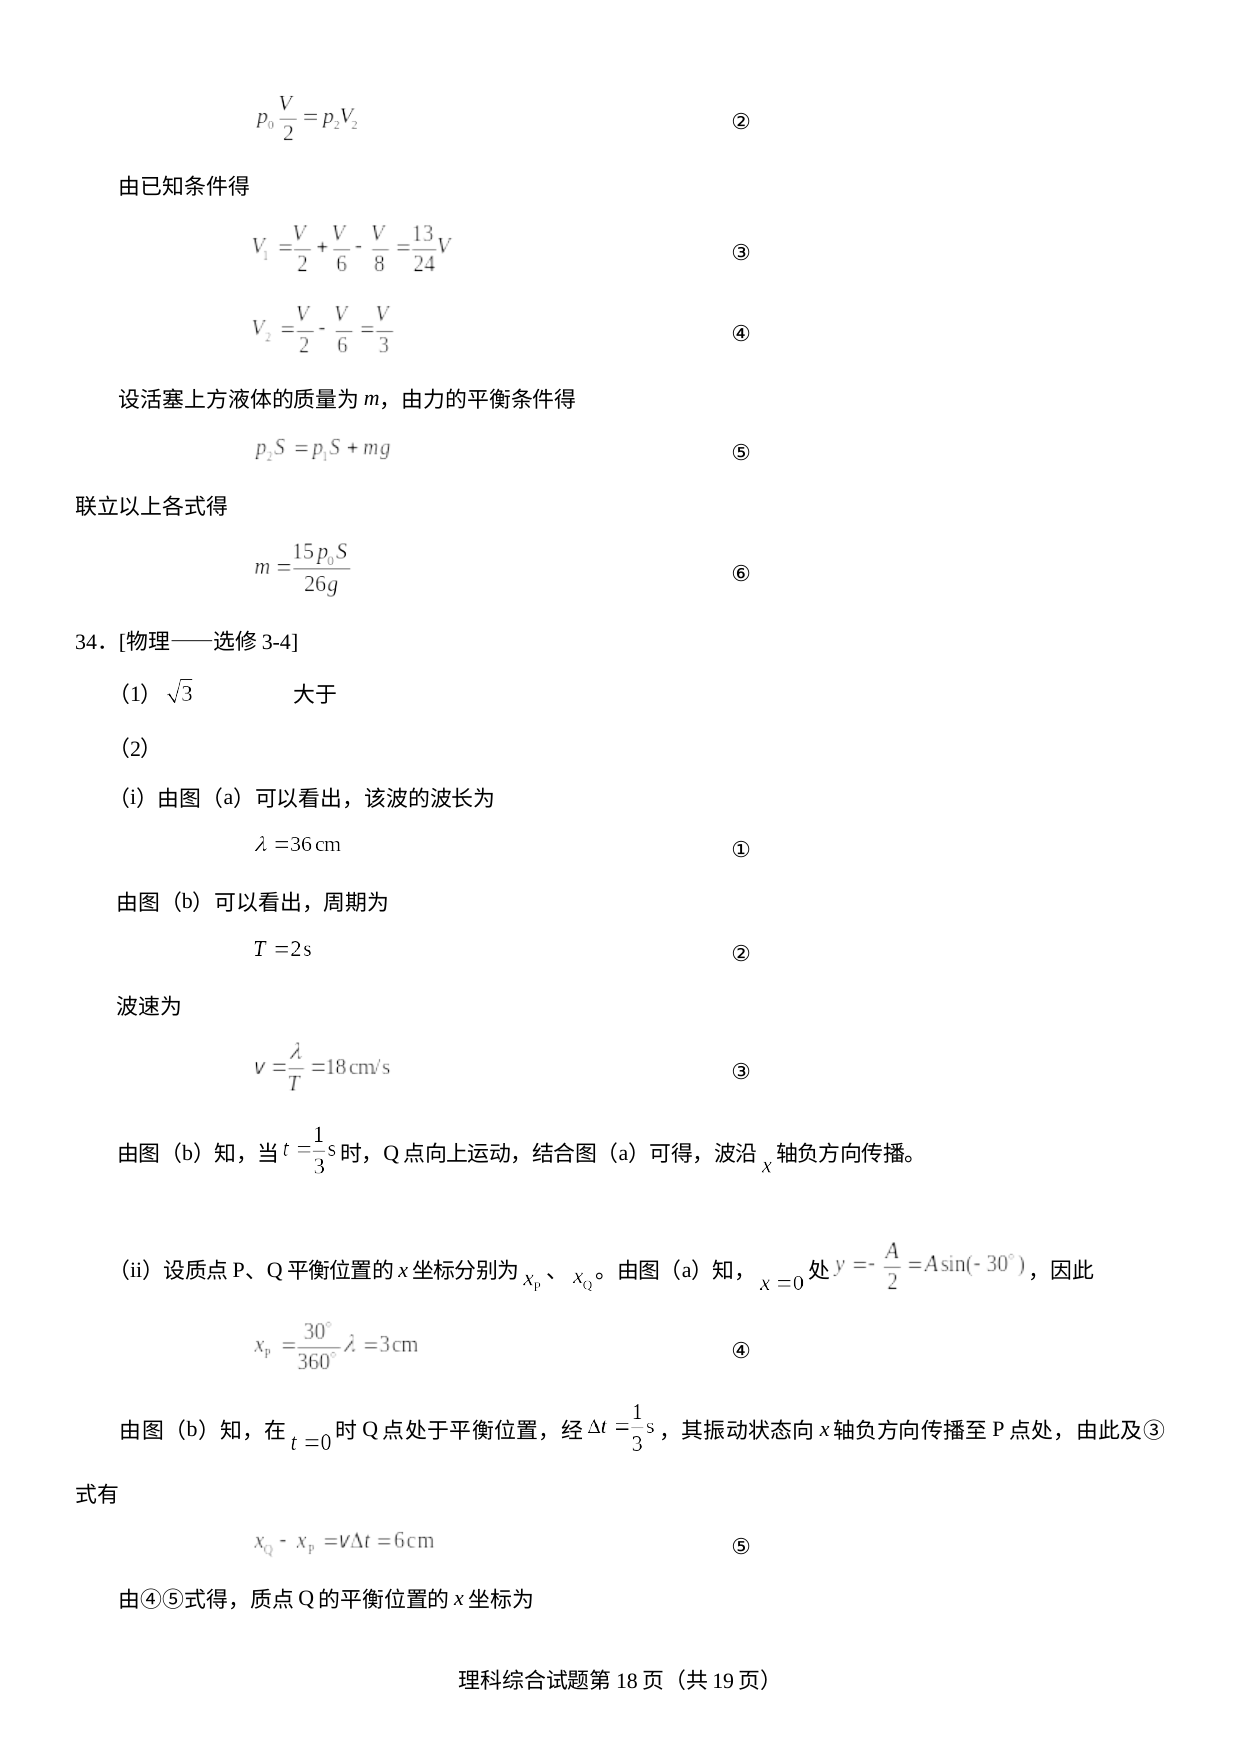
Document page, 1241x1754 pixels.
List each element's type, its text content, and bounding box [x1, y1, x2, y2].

text 由已知条件得 [75, 169, 1165, 201]
text ③ [75, 219, 1121, 284]
text ② [75, 89, 1121, 152]
text ⑤ [75, 1525, 1121, 1567]
text 波速为 [75, 989, 1165, 1021]
text 由图（b）知，在时Q点处于平衡位置，经，其振动状态向x轴负方向传播至P点处，由此及③式有 [75, 1397, 1165, 1509]
text （1） 大于 [75, 673, 1165, 713]
text 设活塞上方液体的质量为m，由力的平衡条件得 [75, 382, 1165, 414]
text ④ [75, 301, 1121, 365]
text ⑥ [75, 538, 1121, 607]
text ① [75, 830, 1121, 868]
text （i）由图（a）可以看出，该波的波长为 [75, 781, 1165, 812]
text ③ [75, 1038, 1121, 1103]
text 34．[物理——选修3-4] [75, 624, 1165, 655]
text ② [75, 934, 1121, 972]
text 由图（b）知，当时，Q点向上运动，结合图（a）可得，波沿轴负方向传播。 [75, 1120, 1165, 1184]
text 由图（b）可以看出，周期为 [75, 885, 1165, 916]
text 由④⑤式得，质点Q的平衡位置的x坐标为 [75, 1582, 1165, 1613]
text 联立以上各式得 [75, 489, 1165, 520]
text （2） [75, 731, 1165, 763]
text ④ [75, 1317, 1121, 1382]
text ⑤ [75, 432, 1121, 472]
text （ii）设质点P、Q平衡位置的x坐标分别为、。由图（a）知，处，因此 [75, 1237, 1165, 1302]
